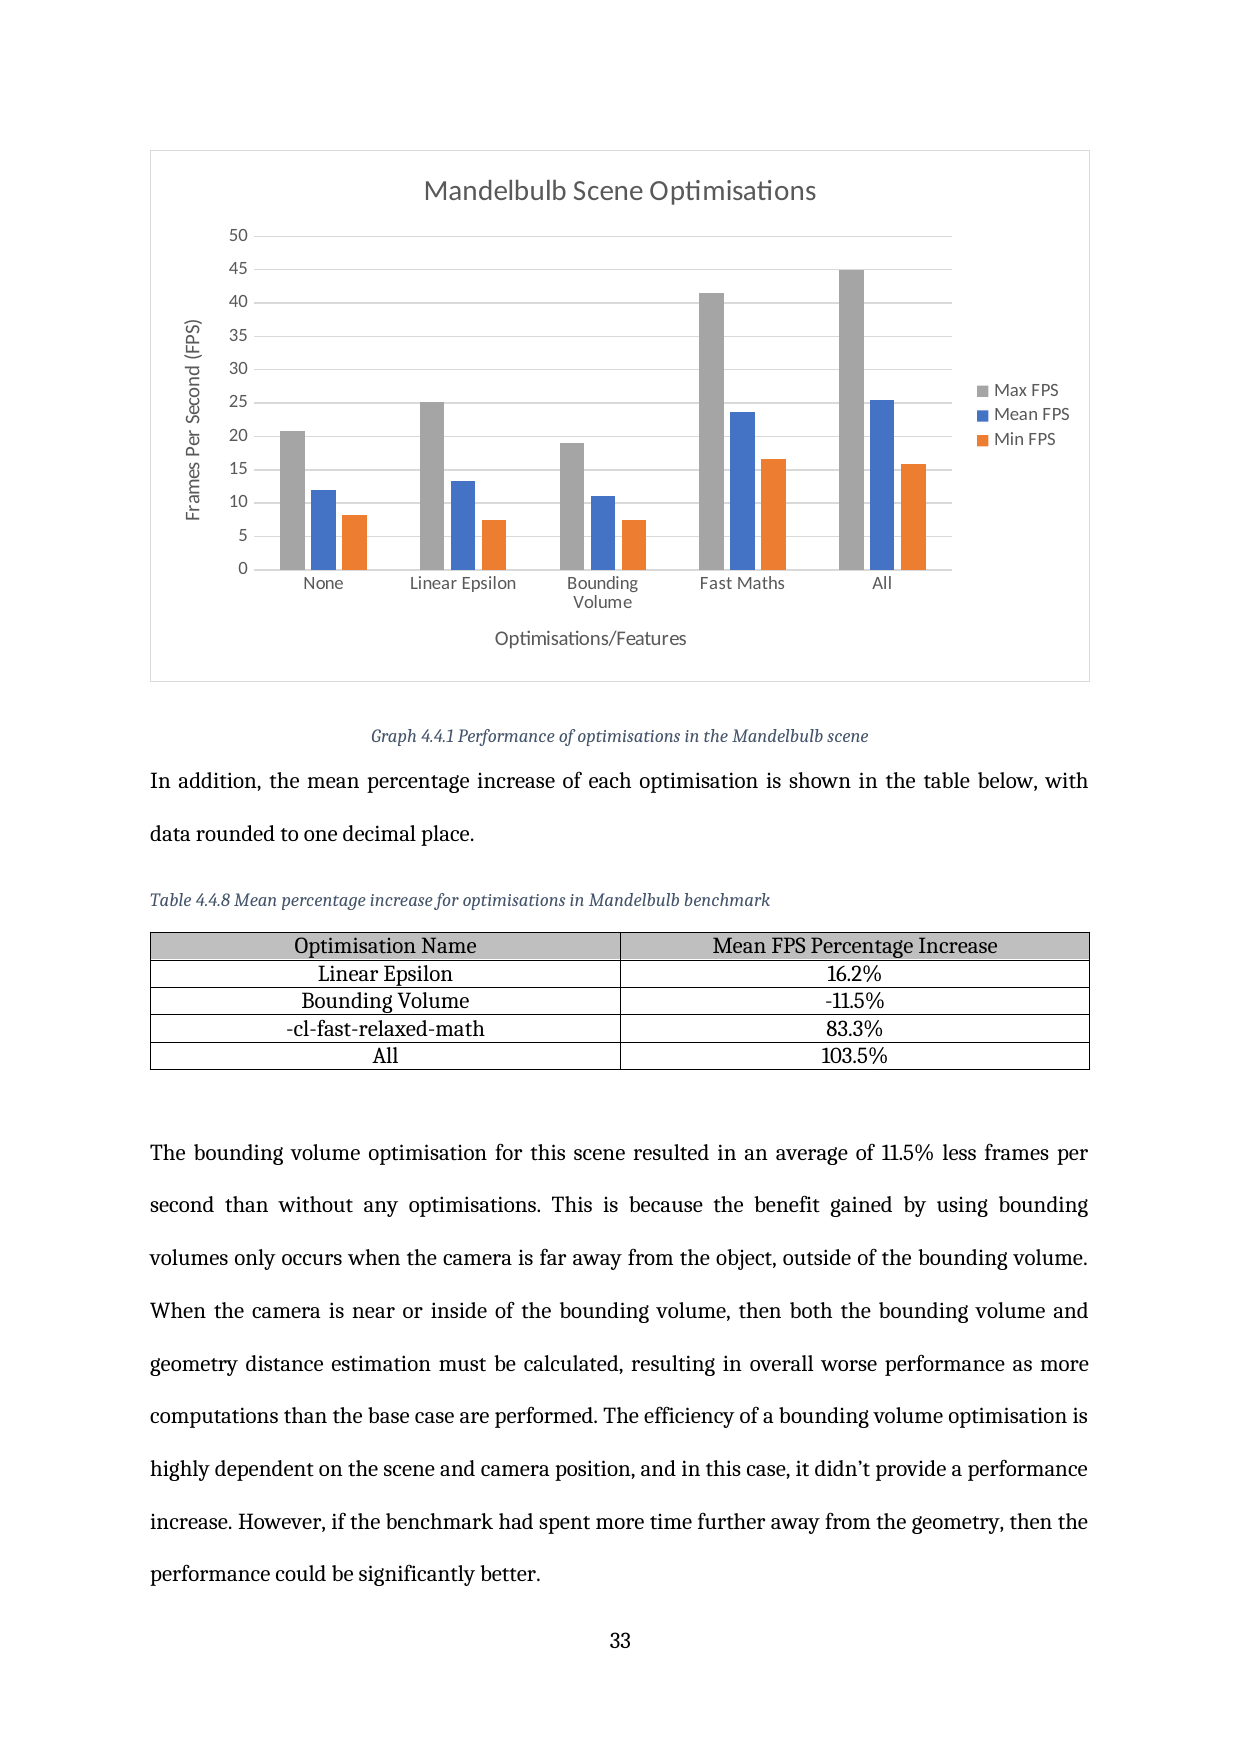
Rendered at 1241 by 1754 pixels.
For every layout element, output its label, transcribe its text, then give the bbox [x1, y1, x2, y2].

table_cell All [151, 1043, 620, 1069]
text Graph 4.4.1 Performance of optimisations in the Mandelbulb scene [150, 725, 1090, 747]
text The bounding volume optimisation for this scene resulted in an average of 11.5% less frames per second than without any optimisations. This is because the benefit gained by using bounding volumes only occurs when the camera is far away from the object, outside of the bounding volume. When the camera is near or inside of the bounding volume, then both the bounding volume and geometry distance estimation must be calculated, resulting in overall worse performance as more computations than the base case are performed. The efficiency of a bounding volume optimisation is highly dependent on the scene and camera position, and in this case, it didn’t provide a performance increase. However, if the benchmark had spent more time further away from the geometry, then the performance could be significantly better. [150, 1139, 1090, 1587]
table_header Optimisation Name [151, 933, 620, 959]
table_cell Bounding Volume [151, 988, 620, 1014]
table_cell 16.2% [621, 961, 1089, 987]
table_cell Linear Epsilon [151, 961, 620, 987]
table_cell 83.3% [621, 1015, 1089, 1042]
text In addition, the mean percentage increase of each optimisation is shown in the table below, with data rounded to one decimal place. [150, 768, 1090, 847]
table_header Mean FPS Percentage Increase [621, 933, 1089, 959]
table_cell -11.5% [621, 988, 1089, 1014]
table_cell 103.5% [621, 1043, 1089, 1069]
table_cell -cl-fast-relaxed-math [151, 1015, 620, 1042]
